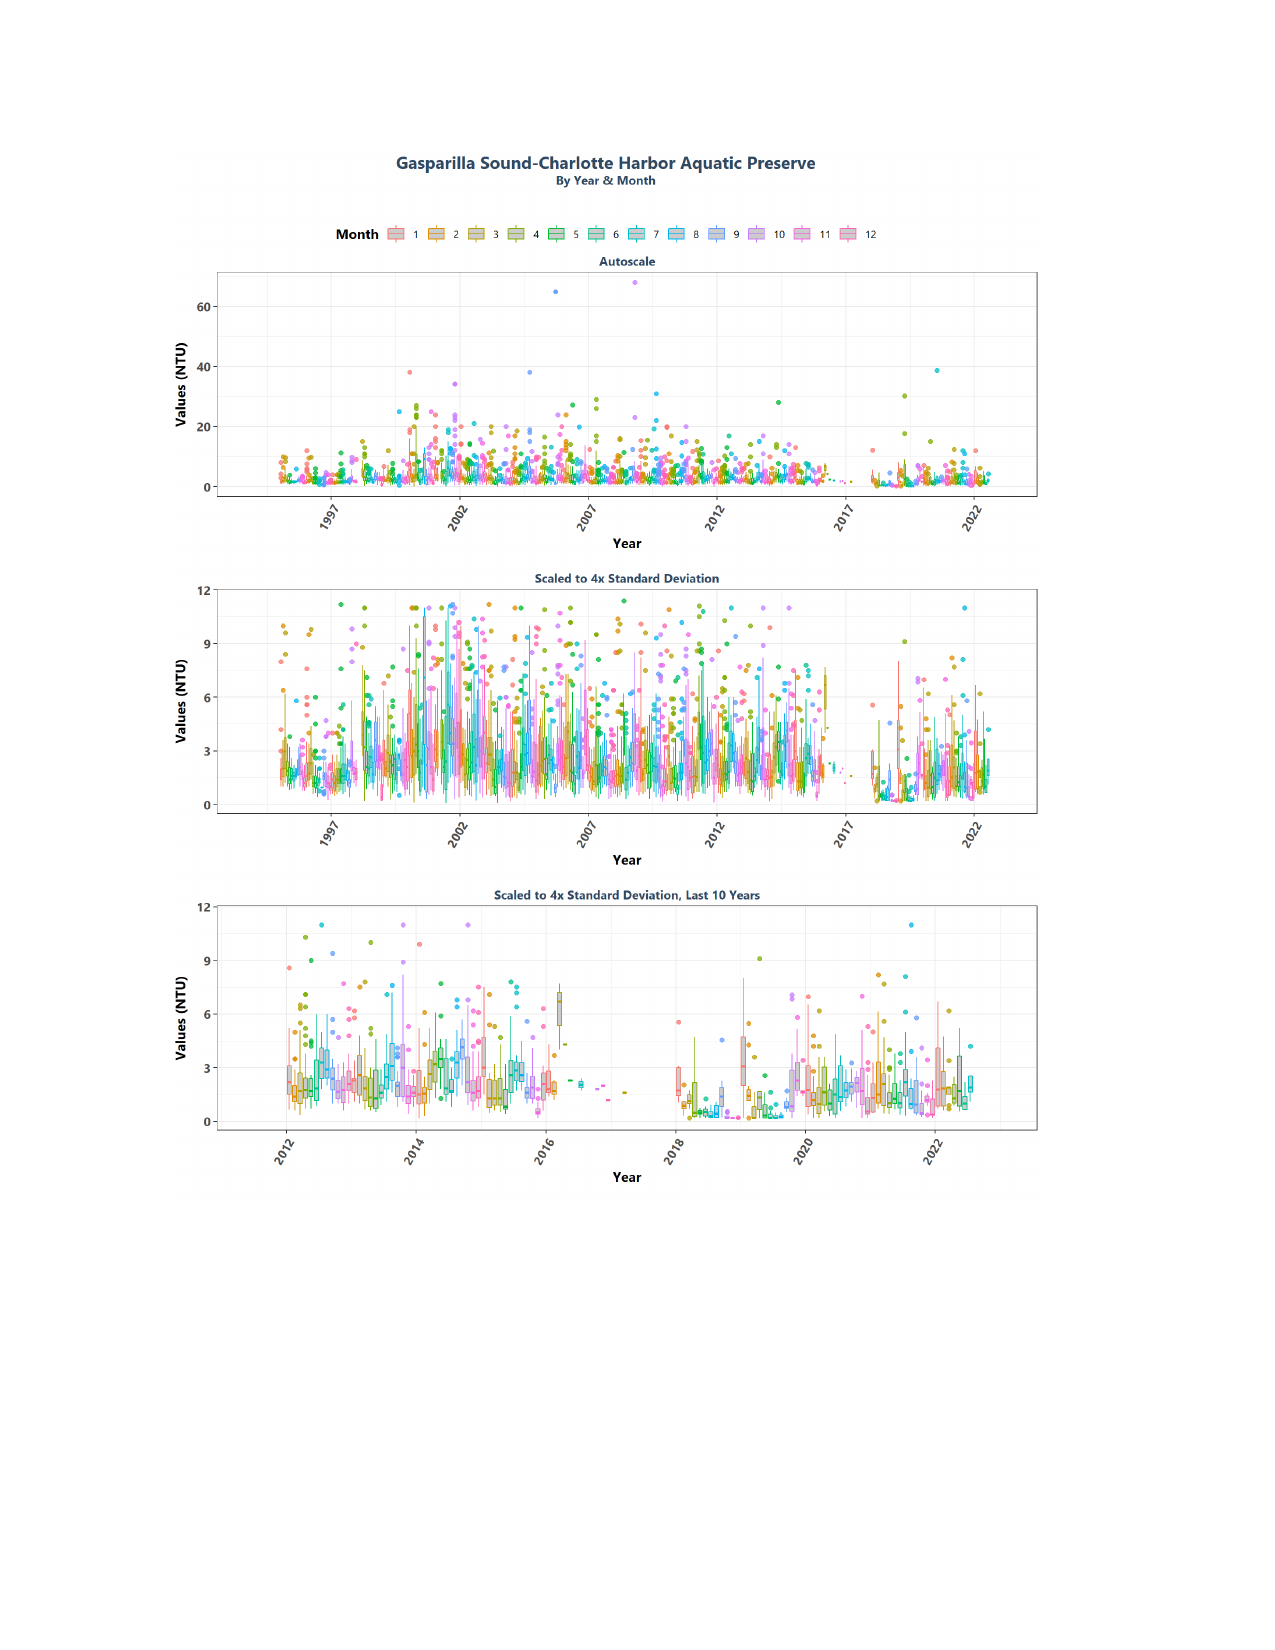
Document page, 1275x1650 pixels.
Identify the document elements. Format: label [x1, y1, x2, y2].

picture [168, 150, 1044, 1200]
